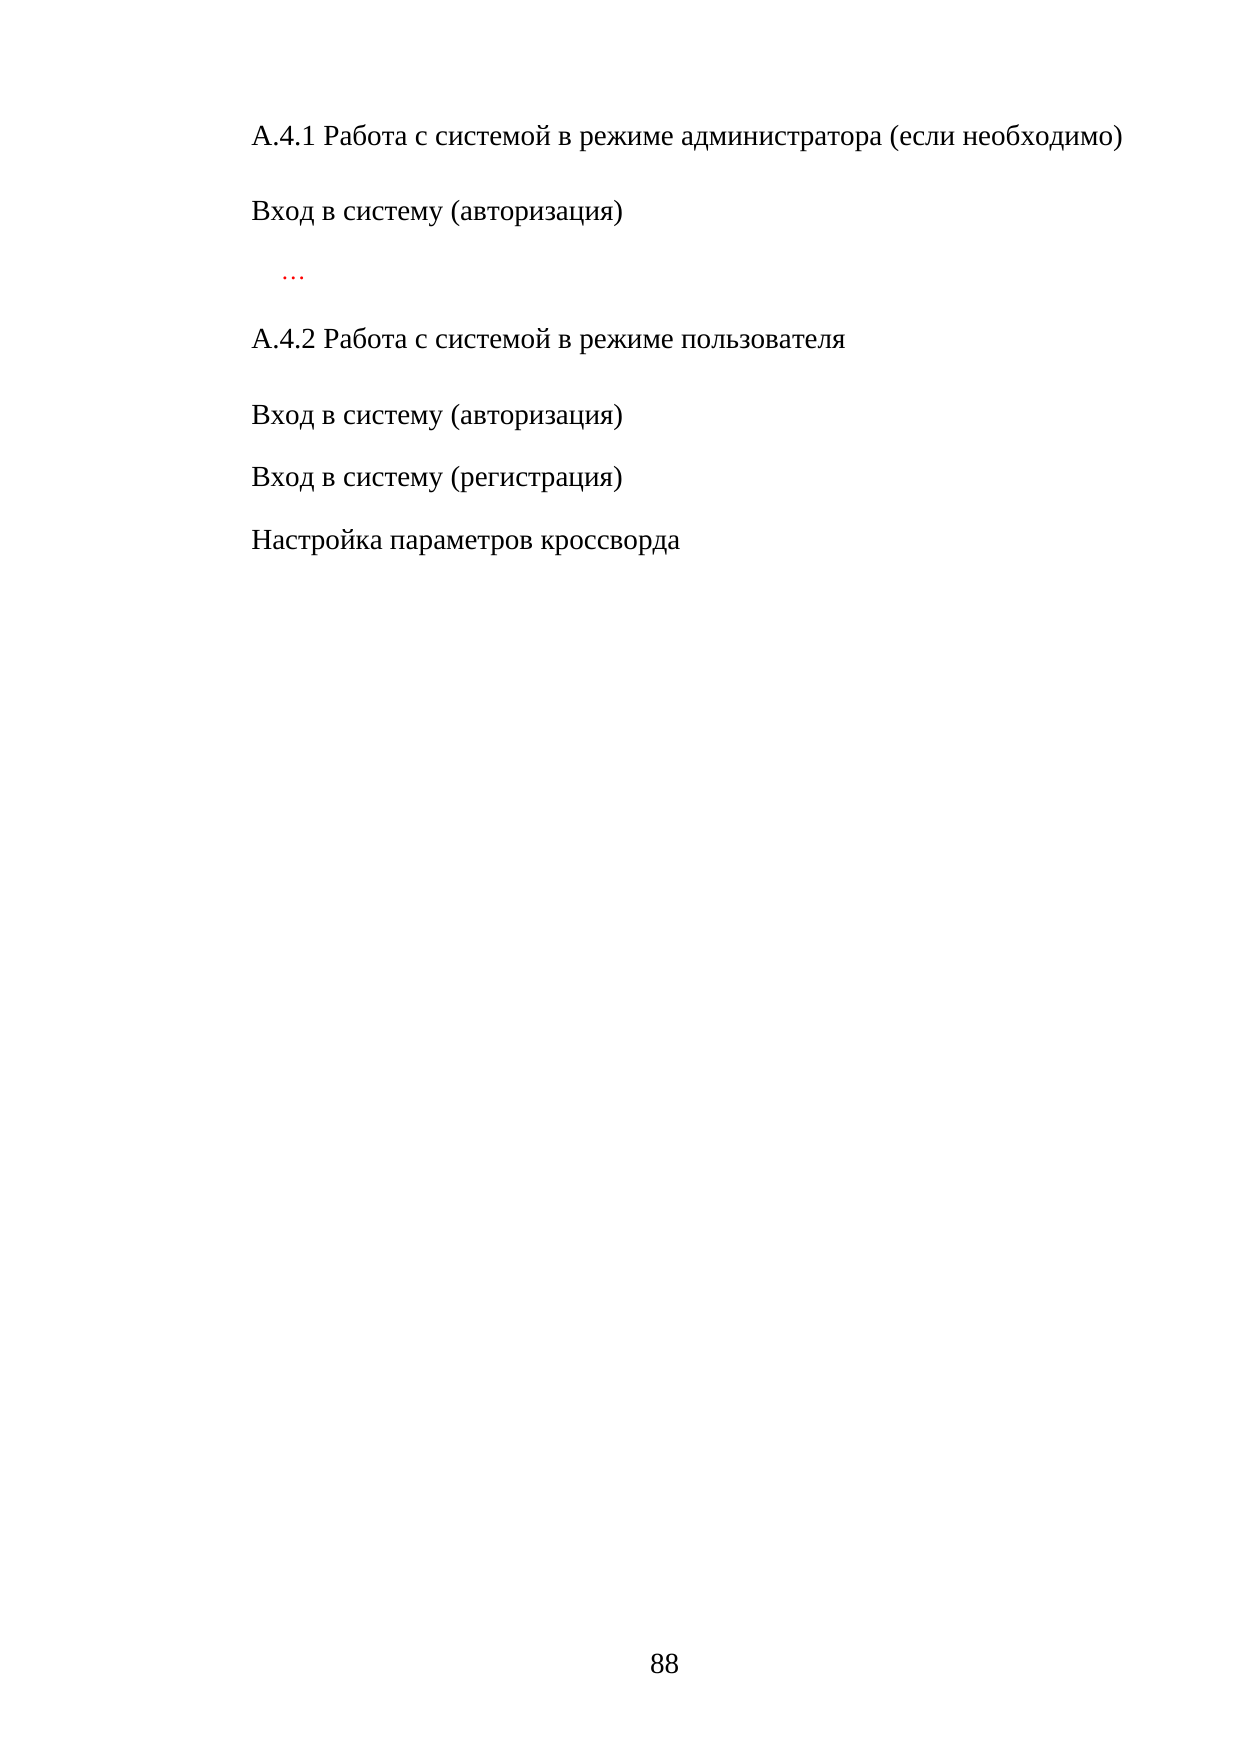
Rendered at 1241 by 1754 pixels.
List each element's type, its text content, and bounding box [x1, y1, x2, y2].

list А.4.2 Работа с системой в режиме пользователя [251, 321, 1152, 355]
list А.4.1 Работа с системой в режиме администратора (если необходимо) [251, 118, 1152, 152]
text Вход в систему (регистрация) [177, 459, 1152, 493]
text … [177, 256, 1152, 285]
text Вход в систему (авторизация) [177, 193, 1152, 227]
text Настройка параметров кроссворда [177, 522, 1152, 556]
text Вход в систему (авторизация) [177, 397, 1152, 430]
